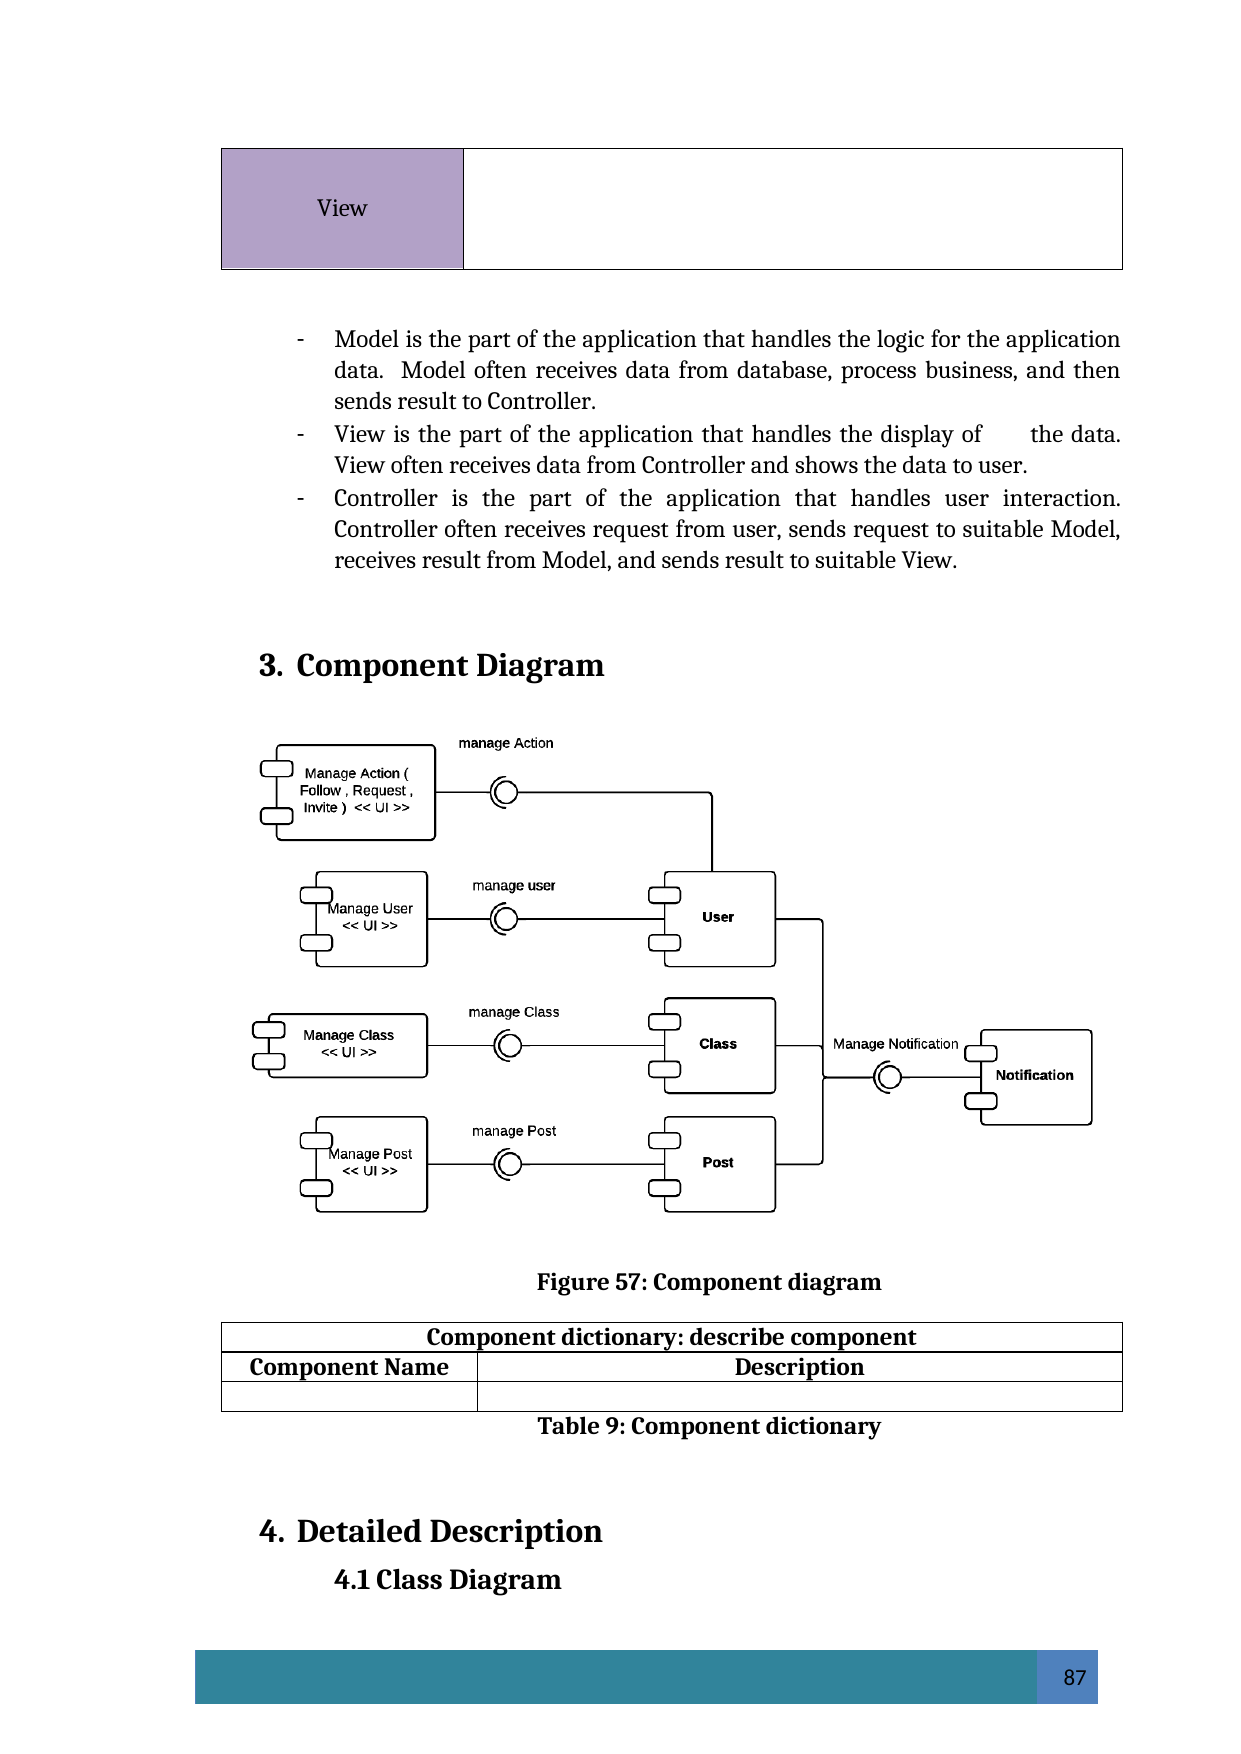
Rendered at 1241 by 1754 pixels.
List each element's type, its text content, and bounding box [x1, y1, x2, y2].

subtitle Class Diagram [334, 1563, 1122, 1597]
list Model is the part of the application that handles the logic for the application data. Model often receives data from database, process business, and then sends result to Controller. [297, 323, 1122, 416]
table_cell [478, 1382, 1122, 1411]
text Table 9: Component dictionary [222, 1412, 1122, 1441]
list Controller is the part of the application that handles user interaction. Controller often receives request from user, sends request to suitable Model, receives result from Model, and sends result to suitable View. [297, 482, 1122, 575]
table_header Component dictionary: describe component [222, 1323, 1122, 1351]
table_cell [464, 149, 1122, 268]
table_cell Component Name [222, 1353, 477, 1381]
text Figure 57: Component diagram [222, 1268, 1122, 1297]
subtitle Component Diagram [259, 647, 1122, 685]
picture [221, 697, 1123, 1243]
table_cell View [222, 149, 463, 268]
table_cell [222, 1382, 477, 1411]
list View is the part of the application that handles the display of the data. View often receives data from Controller and shows the data to user. [297, 418, 1122, 480]
table_cell Description [478, 1353, 1122, 1381]
subtitle Detailed Description [259, 1513, 1122, 1551]
